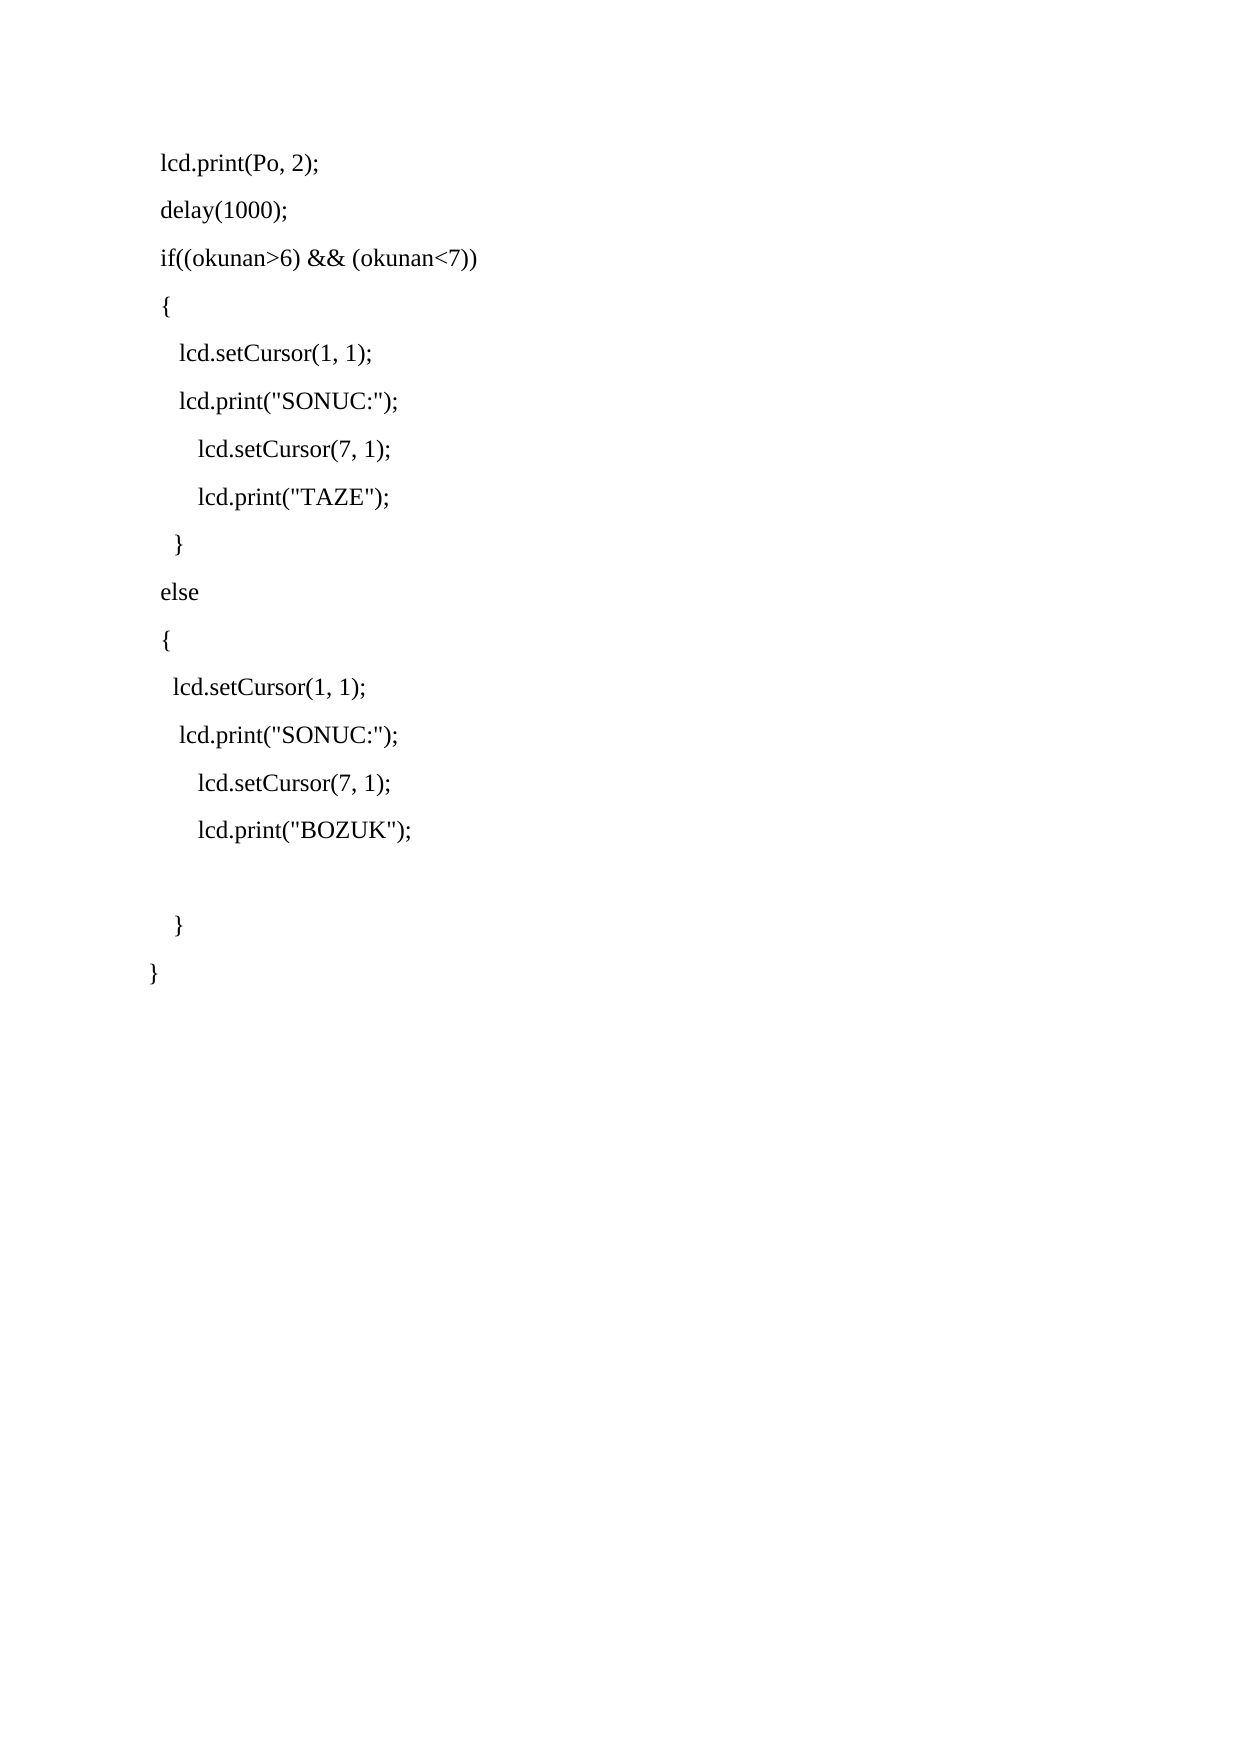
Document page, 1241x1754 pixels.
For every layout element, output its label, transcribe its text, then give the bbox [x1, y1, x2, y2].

text lcd.setCursor(1, 1); [148, 338, 1093, 367]
text else [148, 577, 1093, 606]
text lcd.setCursor(7, 1); [148, 768, 1093, 797]
text lcd.print(Po, 2); [148, 148, 1093, 176]
text lcd.print("TAZE"); [148, 482, 1093, 510]
text delay(1000); [148, 195, 1093, 224]
text lcd.setCursor(1, 1); [148, 672, 1093, 701]
text lcd.print("SONUC:"); [148, 720, 1093, 749]
text { [148, 625, 1093, 653]
text if((okunan>6) && (okunan<7)) [148, 243, 1093, 272]
text lcd.print("SONUC:"); [148, 386, 1093, 415]
text } [148, 958, 1093, 987]
text } [148, 529, 1093, 558]
text lcd.setCursor(7, 1); [148, 434, 1093, 463]
text lcd.print("BOZUK"); [148, 816, 1093, 844]
text } [148, 910, 1093, 939]
text { [148, 291, 1093, 319]
